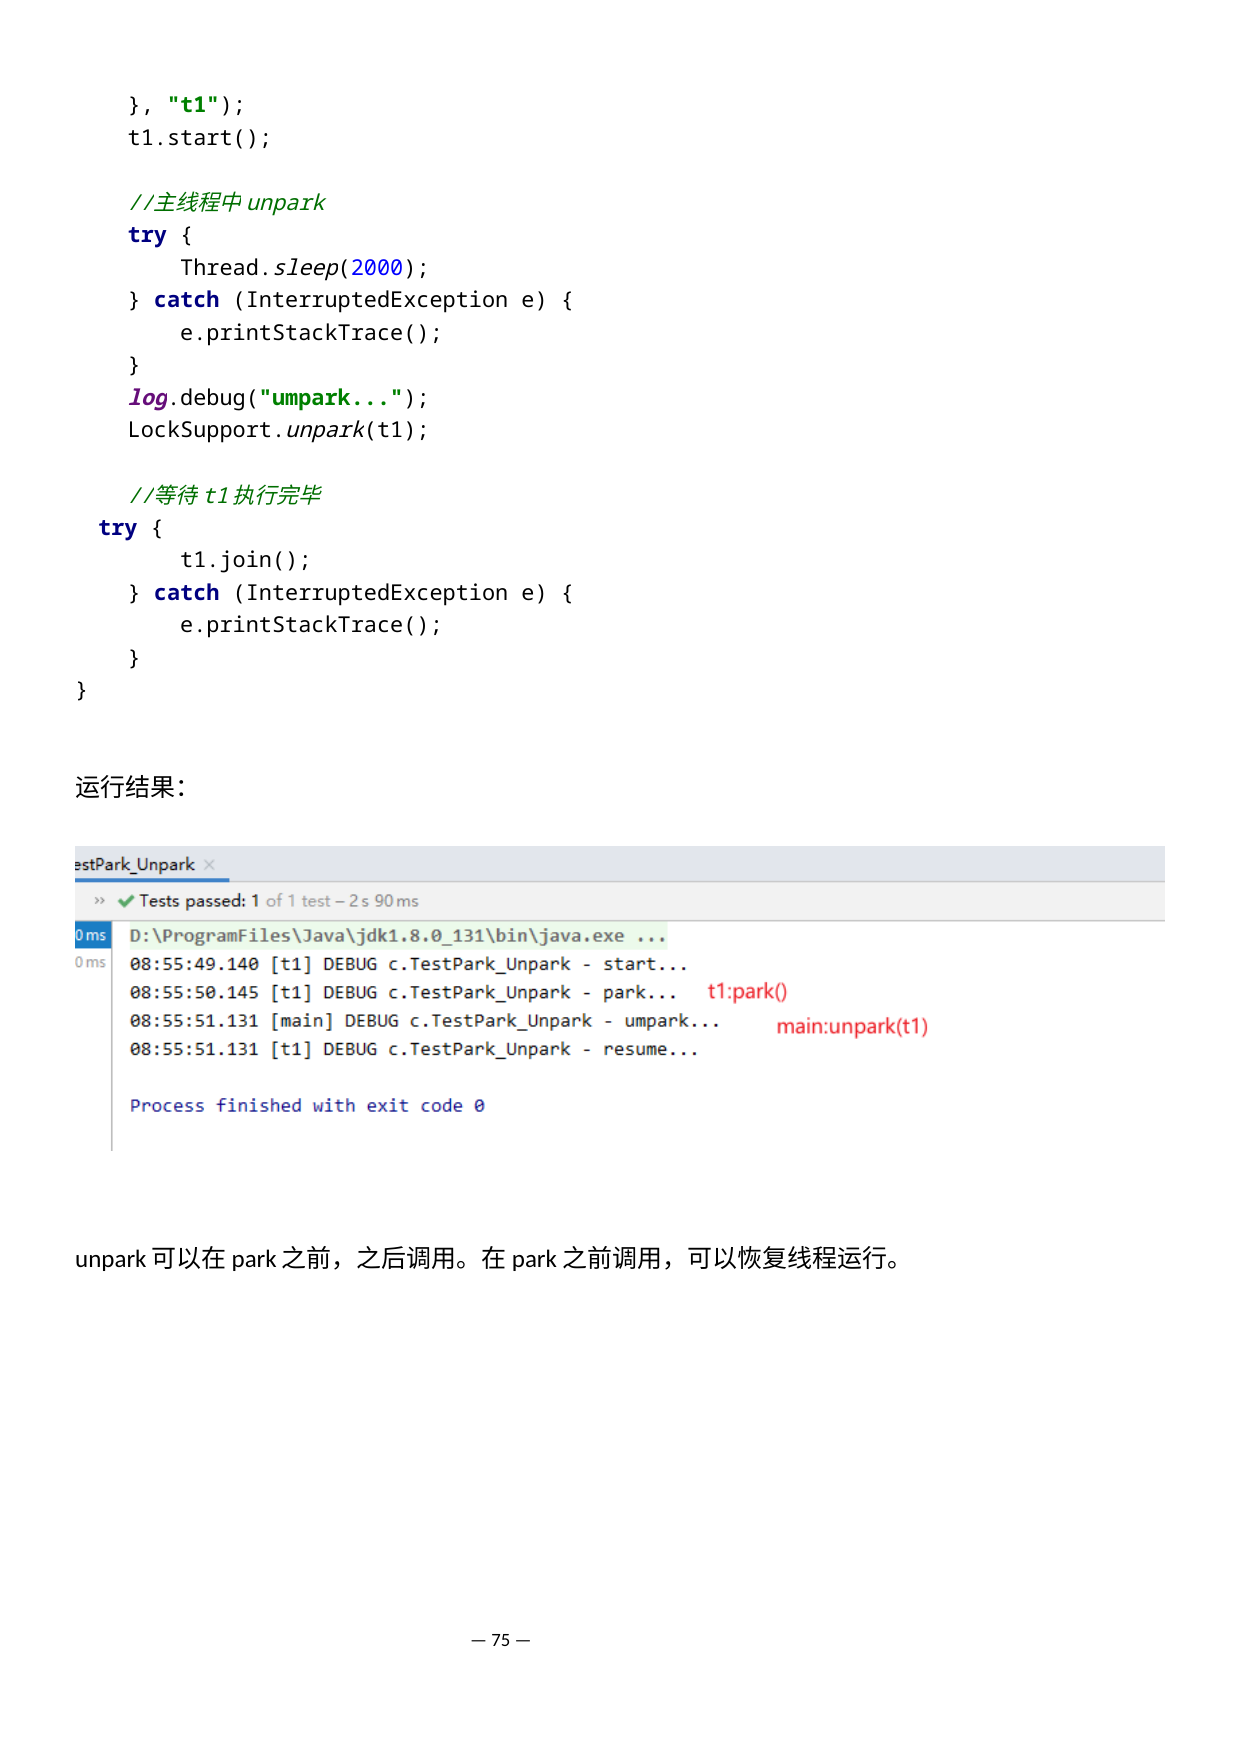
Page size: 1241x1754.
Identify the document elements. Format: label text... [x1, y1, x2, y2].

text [75, 88, 1165, 705]
text unpark可以在park之前，之后调用。在park之前调用，可以恢复线程运行。 [75, 1224, 1165, 1289]
text 运行结果： [75, 753, 1165, 818]
picture [75, 846, 1165, 1151]
